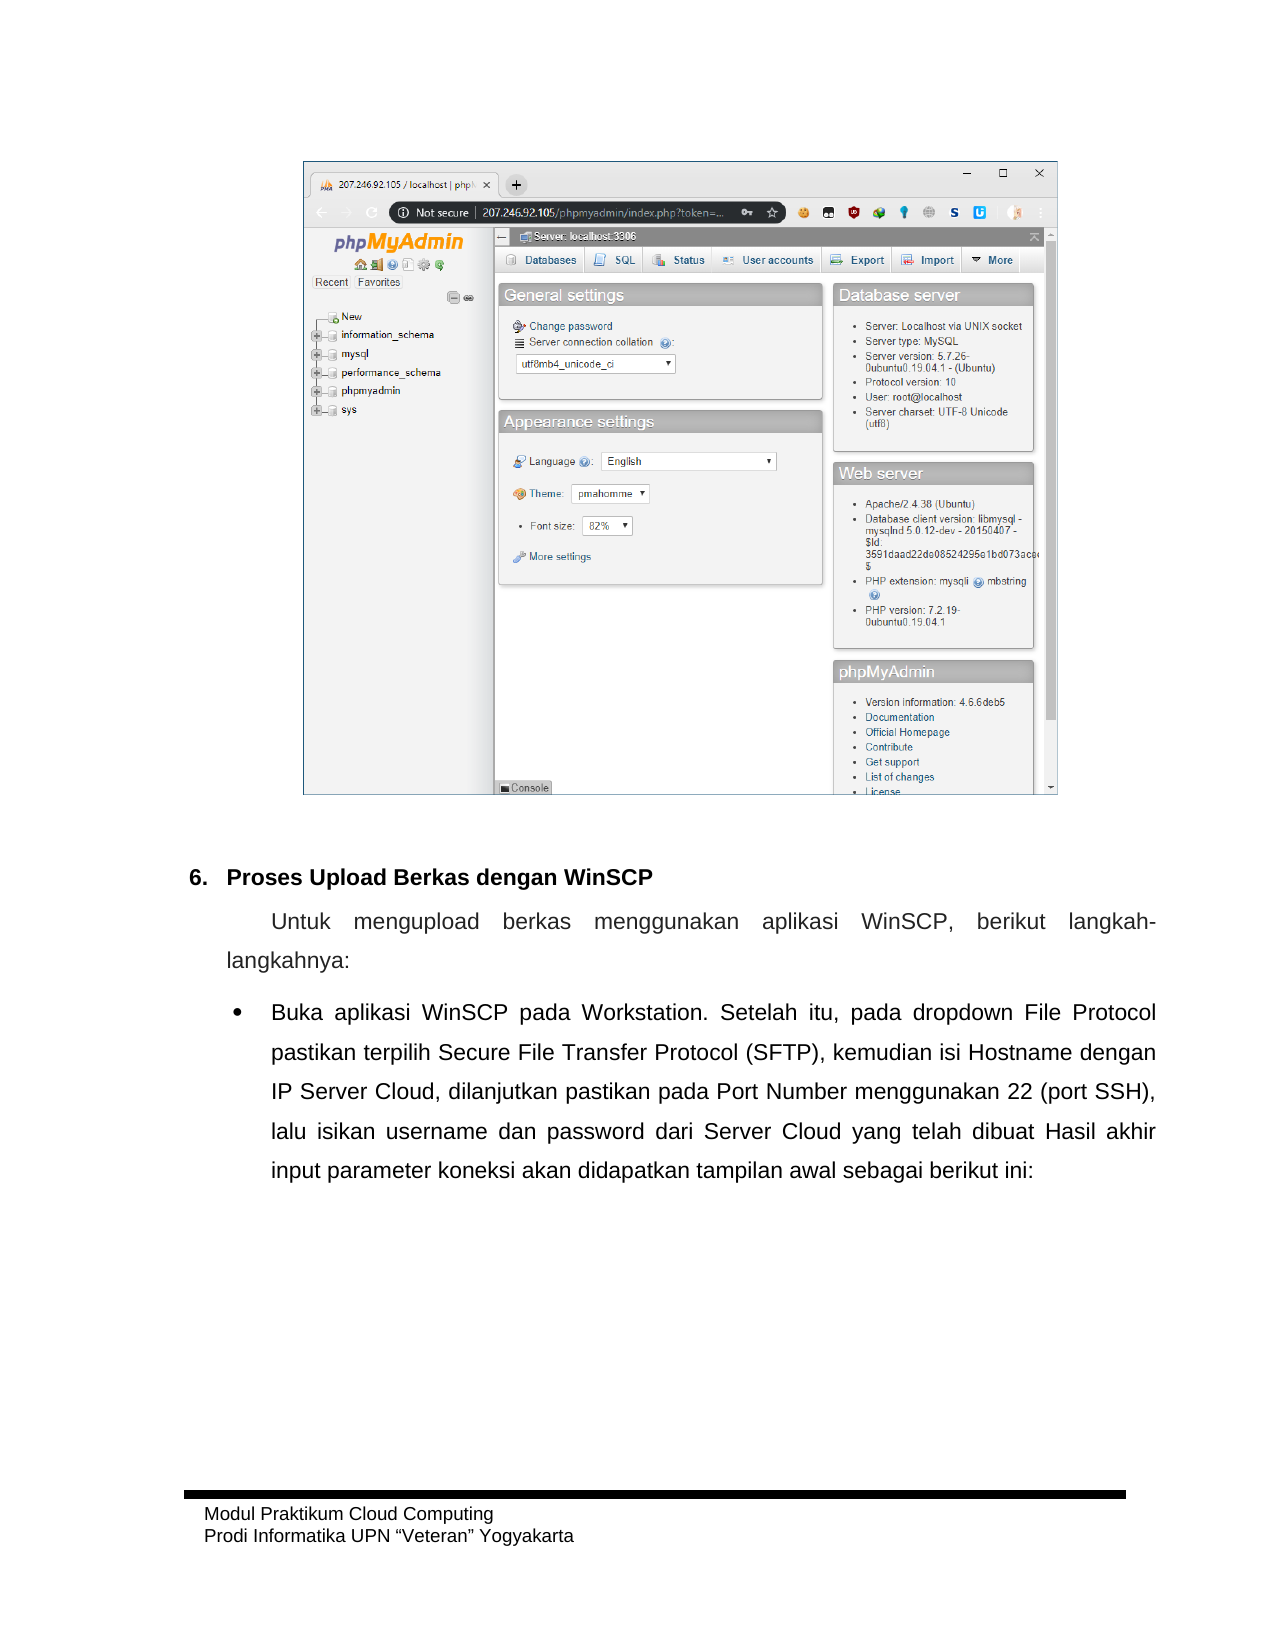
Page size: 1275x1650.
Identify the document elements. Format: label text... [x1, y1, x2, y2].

text Untuk mengupload berkas menggunakan aplikasi WinSCP, berikut langkah-langkahnya: [226, 908, 1157, 974]
picture [303, 161, 1058, 795]
subtitle Proses Upload Berkas dengan WinSCP [189, 864, 1157, 891]
subtitle Buka aplikasi WinSCP pada Workstation. Setelah itu, pada dropdown File Protocol pastikan terpilih Secure File Transfer Protocol (SFTP), kemudian isi Hostname dengan IP Server Cloud, dilanjutkan pastikan pada Port Number menggunakan 22 (port SSH), lalu isikan username dan password dari Server Cloud yang telah dibuat Hasil akhir input parameter koneksi akan didapatkan tampilan awal sebagai berikut ini: [233, 999, 1157, 1184]
